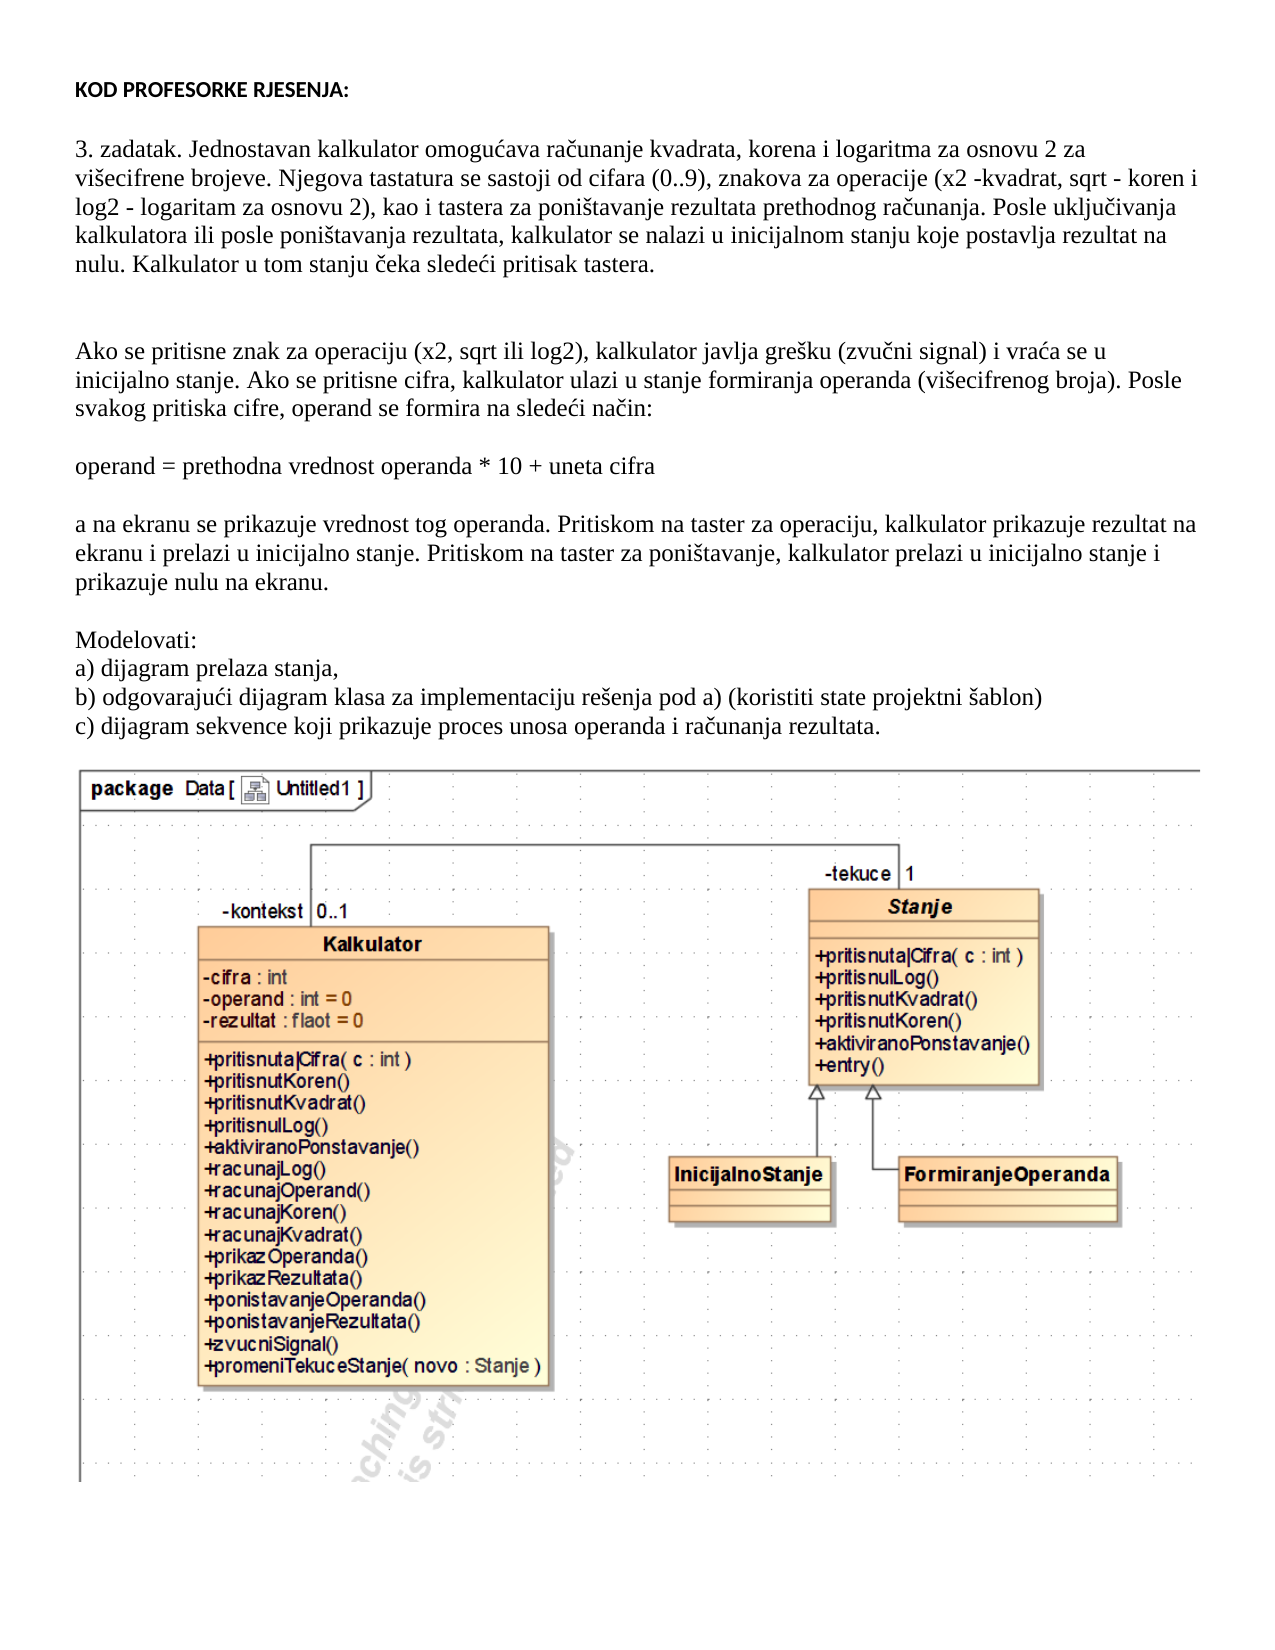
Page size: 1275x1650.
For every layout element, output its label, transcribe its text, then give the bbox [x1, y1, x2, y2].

text Ako se pritisne znak za operaciju (x2, sqrt ili log2), kalkulator javlja grešku (zvučni signal) i vraća se u inicijalno stanje. Ako se pritisne cifra, kalkulator ulazi u stanje formiranja operanda (višecifrenog broja). Posle svakog pritiska cifre, operand se formira na sledeći način: [75, 307, 1200, 422]
text operand = prethodna vrednost operanda * 10 + uneta cifra [75, 451, 1200, 480]
text KOD PROFESORKE RJESENJA: [75, 75, 1200, 103]
picture [75, 768, 1200, 1482]
text 3. zadatak. Jednostavan kalkulator omogućava računanje kvadrata, korena i logaritma za osnovu 2 za višecifrene brojeve. Njegova tastatura se sastoji od cifara (0..9), znakova za operacije (x2 -kvadrat, sqrt - koren i log2 - logaritam za osnovu 2), kao i tastera za poništavanje rezultata prethodnog računanja. Posle uključivanja kalkulatora ili posle poništavanja rezultata, kalkulator se nalazi u inicijalnom stanju koje postavlja rezultat na nulu. Kalkulator u tom stanju čeka sledeći pritisak tastera. [75, 134, 1200, 278]
text Modelovati: a) dijagram prelaza stanja, b) odgovarajući dijagram klasa za implementaciju rešenja pod a) (koristiti state projektni šablon) c) dijagram sekvence koji prikazuje proces unosa operanda i računanja rezultata. [75, 625, 1200, 740]
text a na ekranu se prikazuje vrednost tog operanda. Pritiskom na taster za operaciju, kalkulator prikazuje rezultat na ekranu i prelazi u inicijalno stanje. Pritiskom na taster za poništavanje, kalkulator prelazi u inicijalno stanje i prikazuje nulu na ekranu. [75, 509, 1200, 596]
